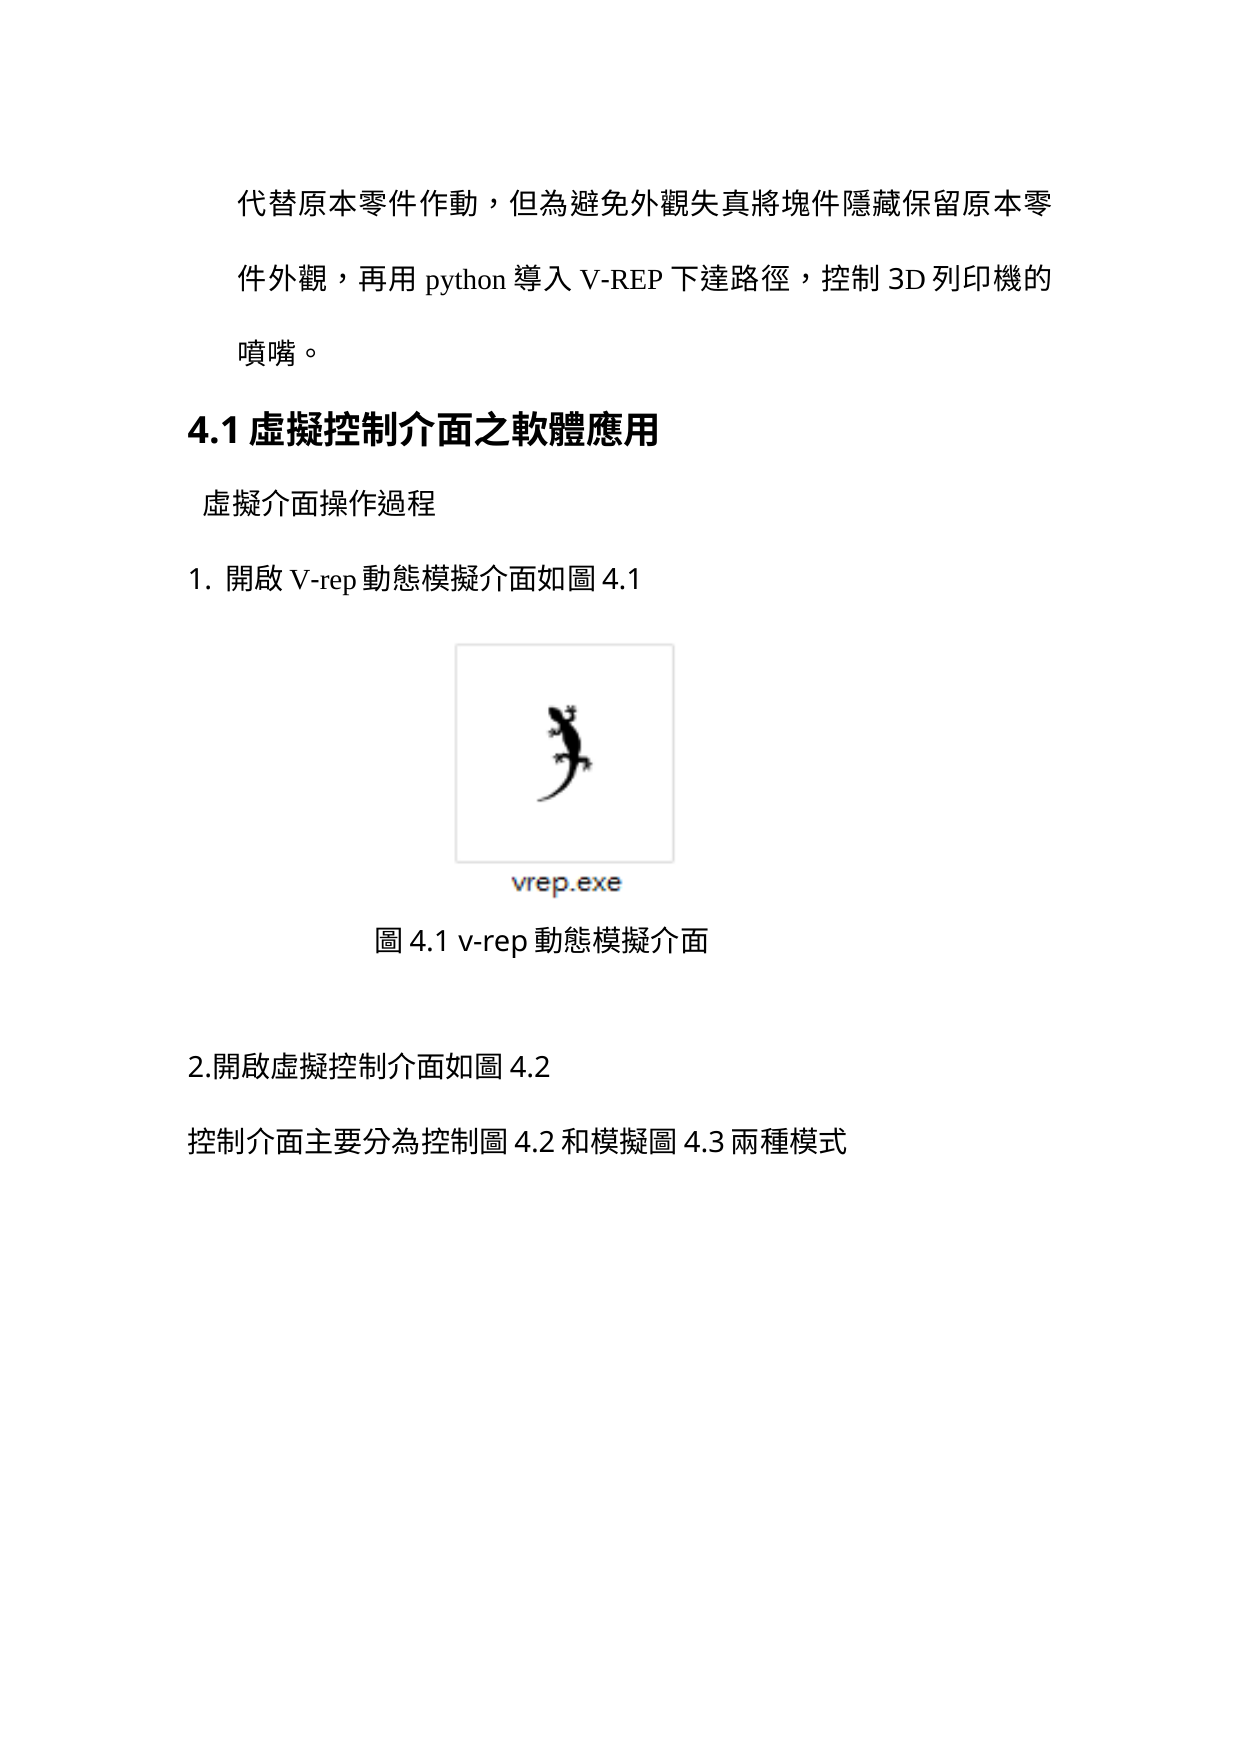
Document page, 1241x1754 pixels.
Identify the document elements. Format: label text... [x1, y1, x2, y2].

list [238, 164, 1053, 389]
text 虛擬介面操作過程 [187, 464, 1053, 539]
text 控制介面主要分為控制圖4.2和模擬圖4.3兩種模式 [187, 1102, 1059, 1177]
picture [444, 635, 685, 898]
list 開啟V-rep動態模擬介面如圖4.1 [187, 539, 1053, 614]
text 2.開啟虛擬控制介面如圖4.2 [187, 1027, 1053, 1102]
text 4.1虛擬控制介面之軟體應用 [187, 389, 1053, 464]
